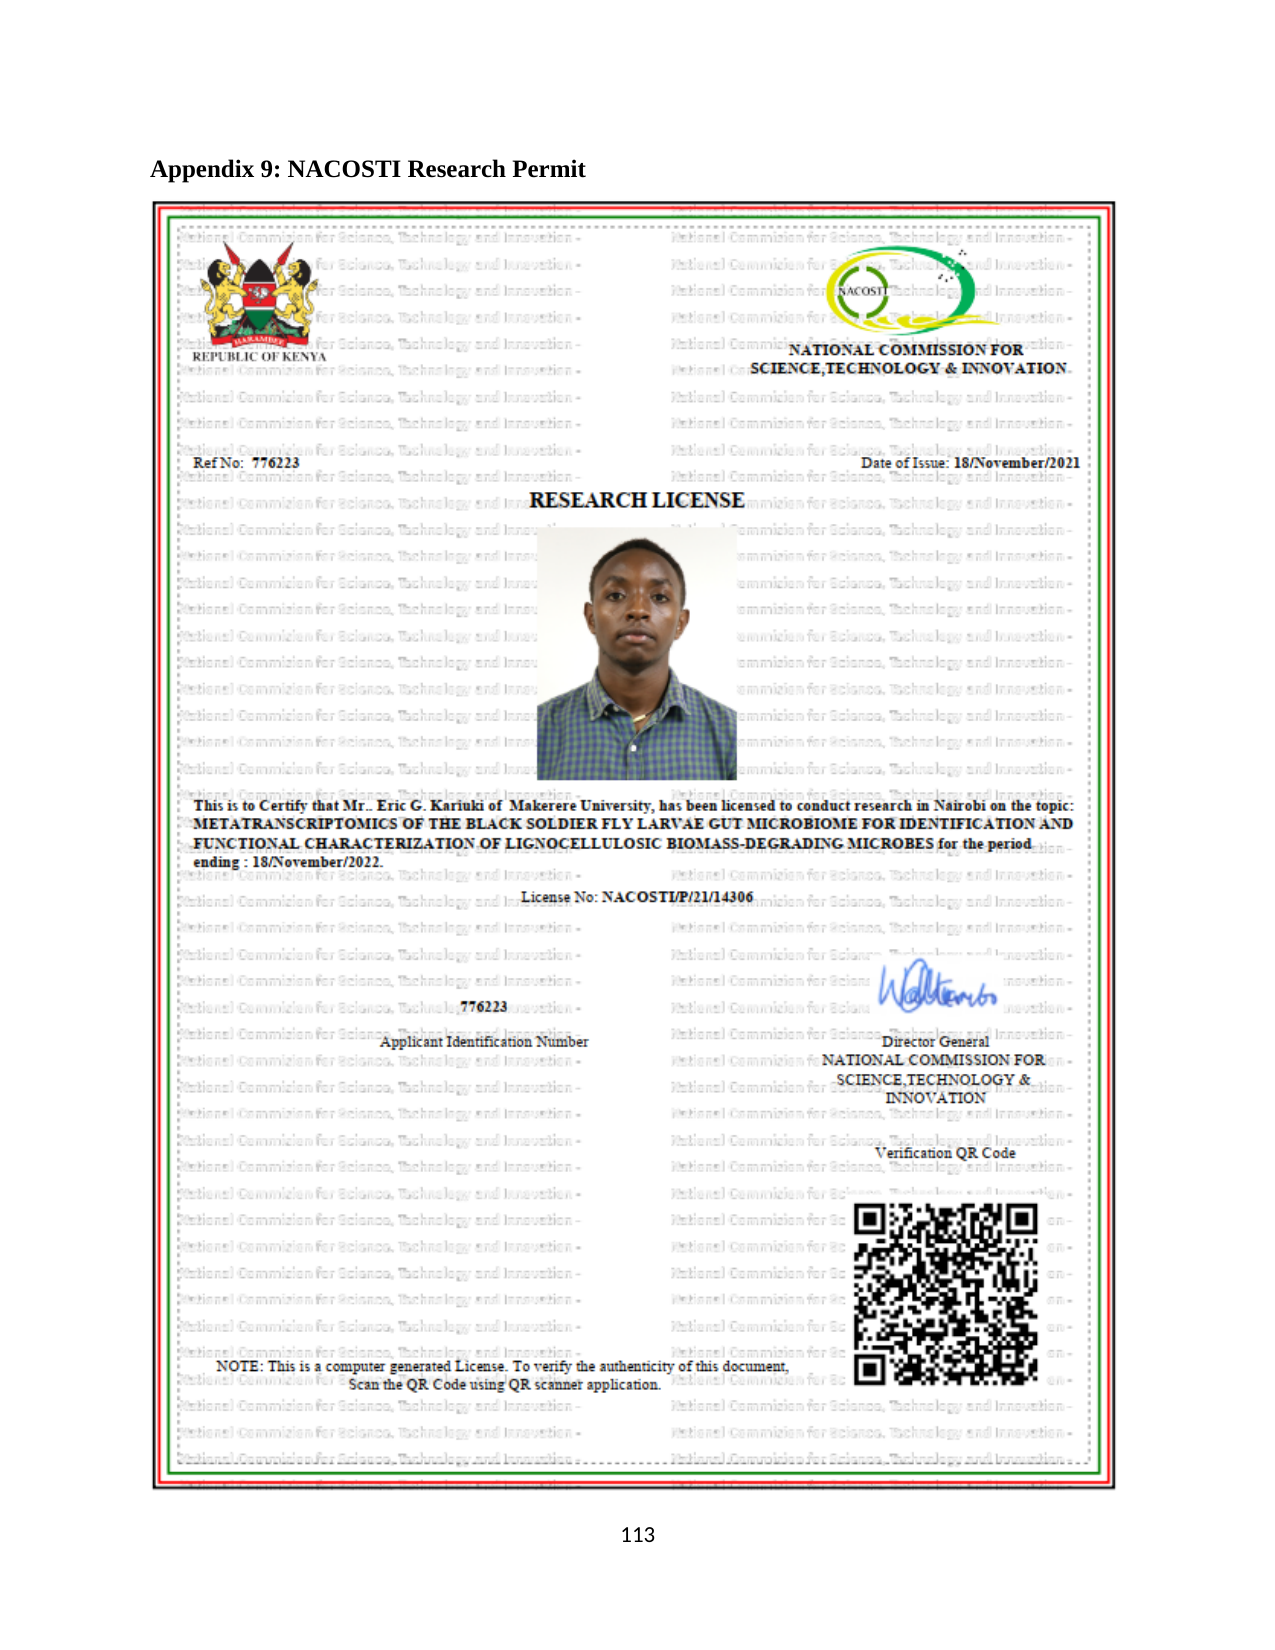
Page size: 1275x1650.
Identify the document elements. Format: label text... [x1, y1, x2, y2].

subtitle Appendix 9: NACOSTI Research Permit [150, 154, 1125, 183]
picture [150, 197, 1125, 1498]
